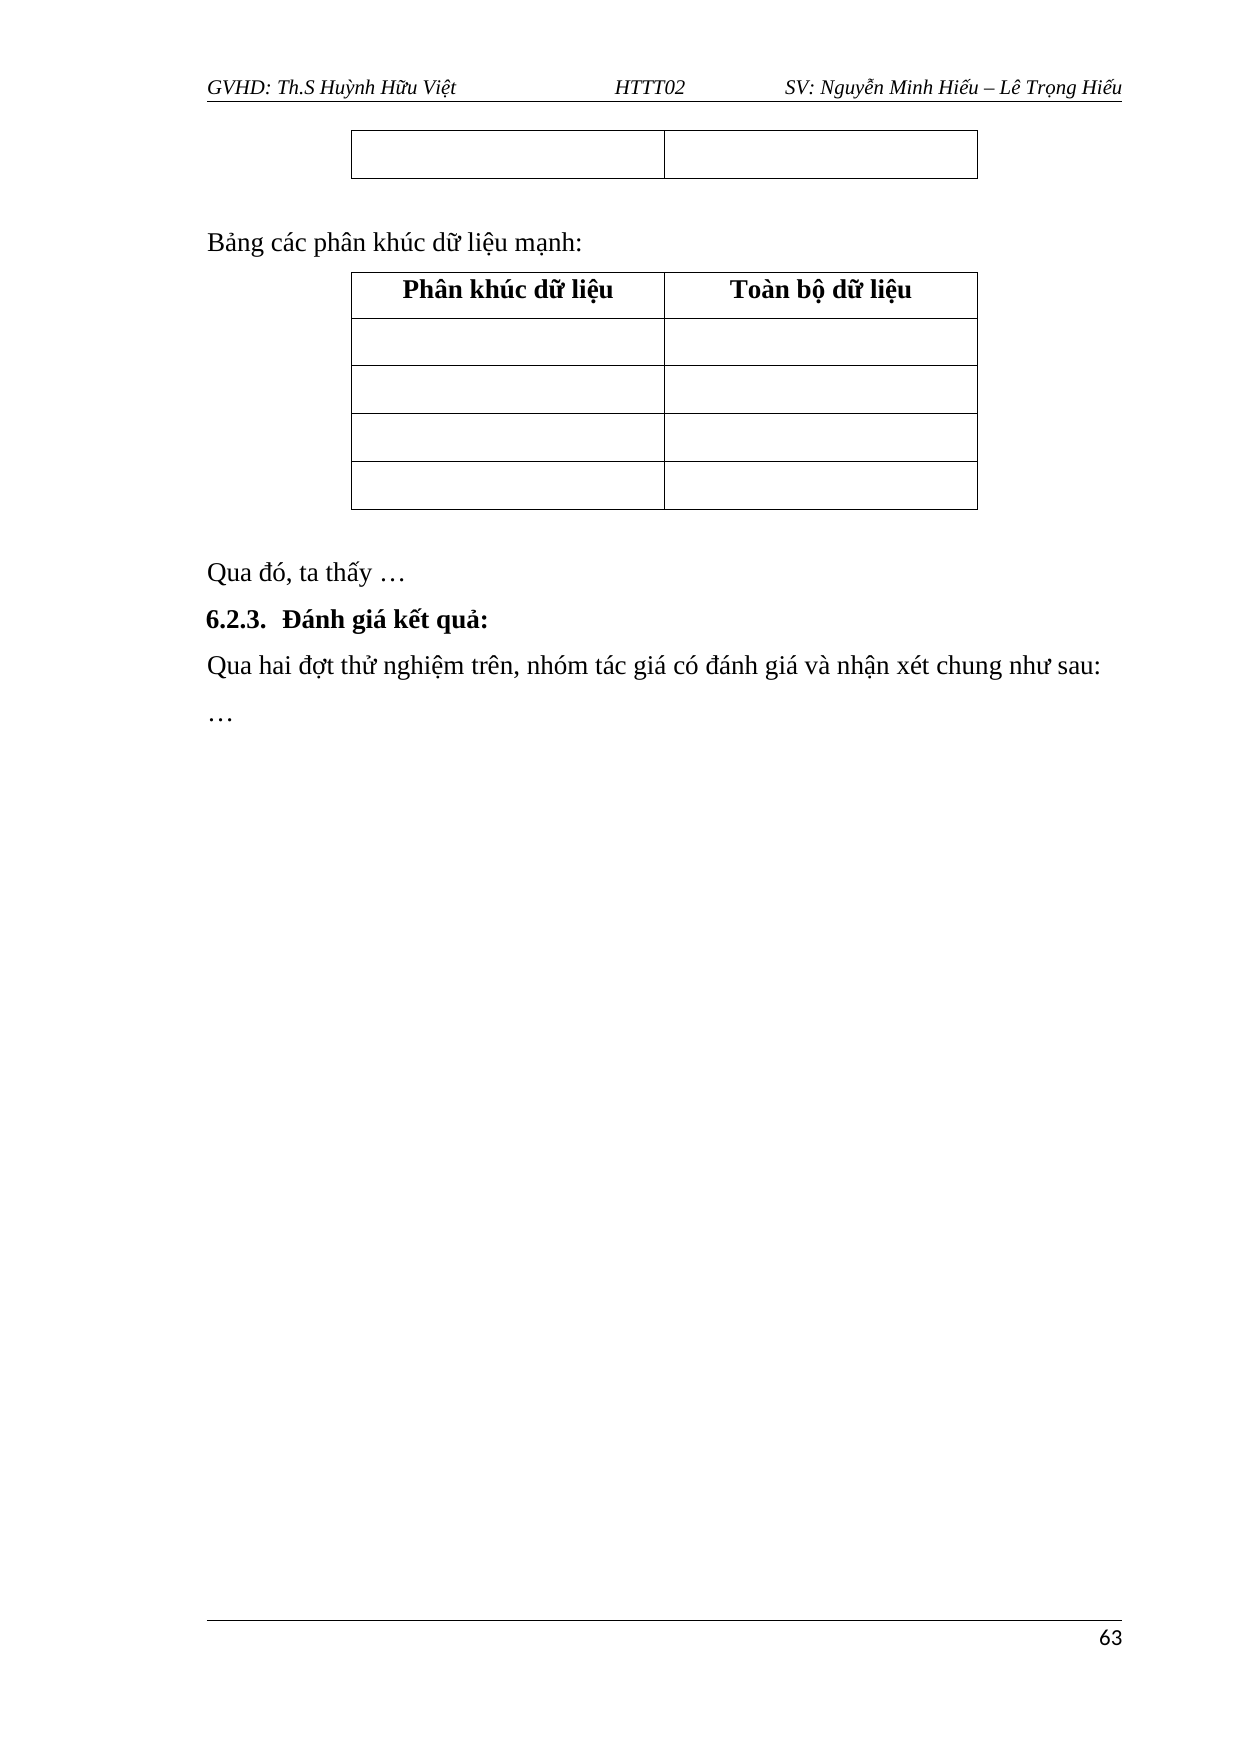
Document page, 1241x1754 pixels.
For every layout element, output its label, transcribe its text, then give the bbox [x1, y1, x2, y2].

text Bảng các phân khúc dữ liệu mạnh: [207, 226, 1122, 257]
table_cell [665, 366, 977, 413]
table_header Phân khúc dữ liệu [352, 273, 664, 318]
table_cell [352, 414, 664, 461]
table_cell [665, 319, 977, 365]
text Qua đó, ta thấy … [207, 556, 1122, 587]
table_cell [665, 462, 977, 508]
text Qua hai đợt thử nghiệm trên, nhóm tác giá có đánh giá và nhận xét chung như sau: … [207, 649, 1122, 727]
subtitle Đánh giá kết quả: [206, 603, 1122, 634]
table_cell [352, 319, 664, 365]
table_cell [352, 366, 664, 413]
table_cell [665, 414, 977, 461]
table_header Toàn bộ dữ liệu [665, 273, 977, 318]
table_cell [665, 131, 977, 178]
table_cell [352, 462, 664, 508]
table_cell [352, 131, 664, 178]
